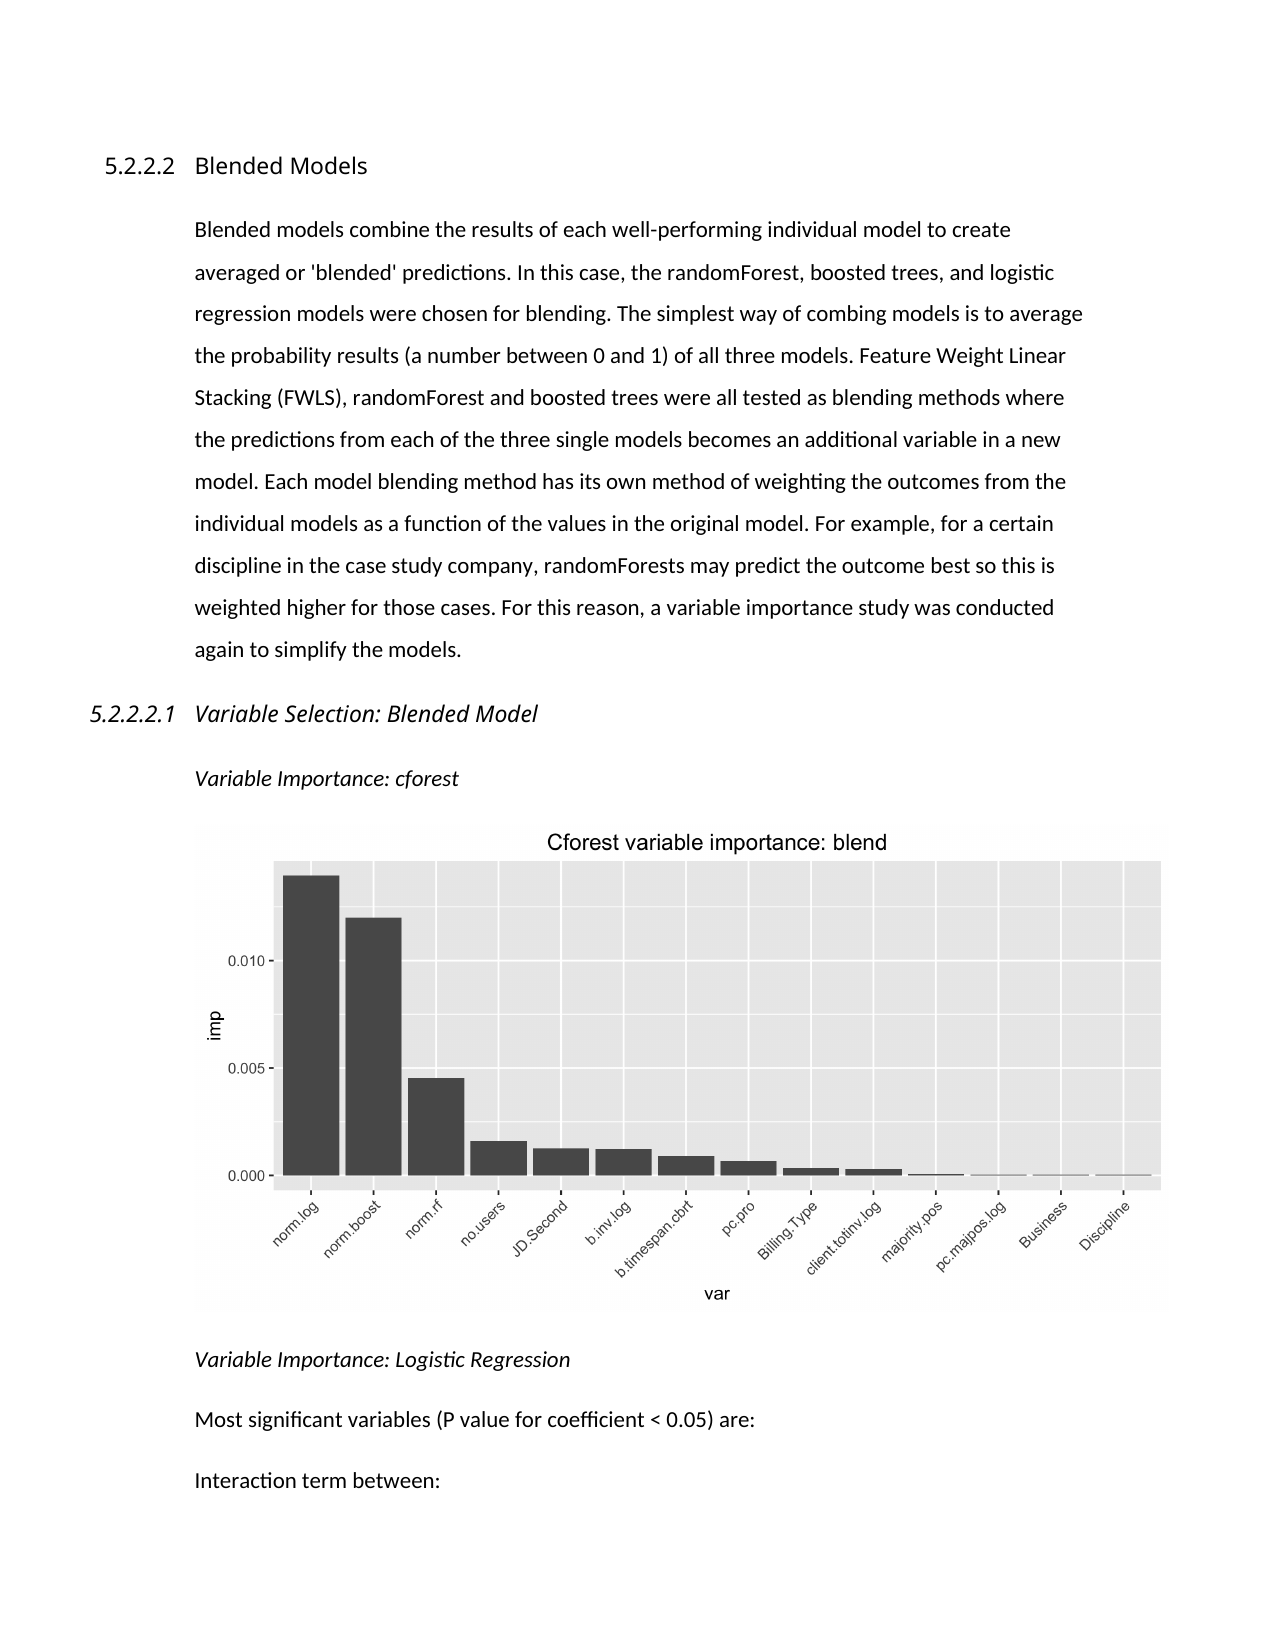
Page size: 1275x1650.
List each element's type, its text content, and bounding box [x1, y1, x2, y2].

subtitle Blended Models [104, 150, 1092, 181]
text Variable Importance: cforest [194, 764, 1092, 792]
text Blended models combine the results of each well-performing individual model to create averaged or 'blended' predictions. In this case, the randomForest, boosted trees, and logistic regression models were chosen for blending. The simplest way of combing models is to average the probability results (a number between 0 and 1) of all three models. Feature Weight Linear Stacking (FWLS), randomForest and boosted trees were all tested as blending methods where the predictions from each of the three single models becomes an additional variable in a new model. Each model blending method has its own method of weighting the outcomes from the individual models as a function of the values in the original model. For example, for a certain discipline in the case study company, randomForests may predict the outcome best so this is weighted higher for those cases. For this reason, a variable importance study was conducted again to simplify the models. [194, 216, 1092, 663]
text Most significant variables (P value for coefficient < 0.05) are: [194, 1406, 1092, 1433]
picture [194, 824, 1170, 1312]
subtitle Variable Selection: Blended Model [89, 698, 1092, 729]
text Interaction term between: [194, 1466, 1092, 1494]
text Variable Importance: Logistic Regression [194, 1345, 1092, 1373]
